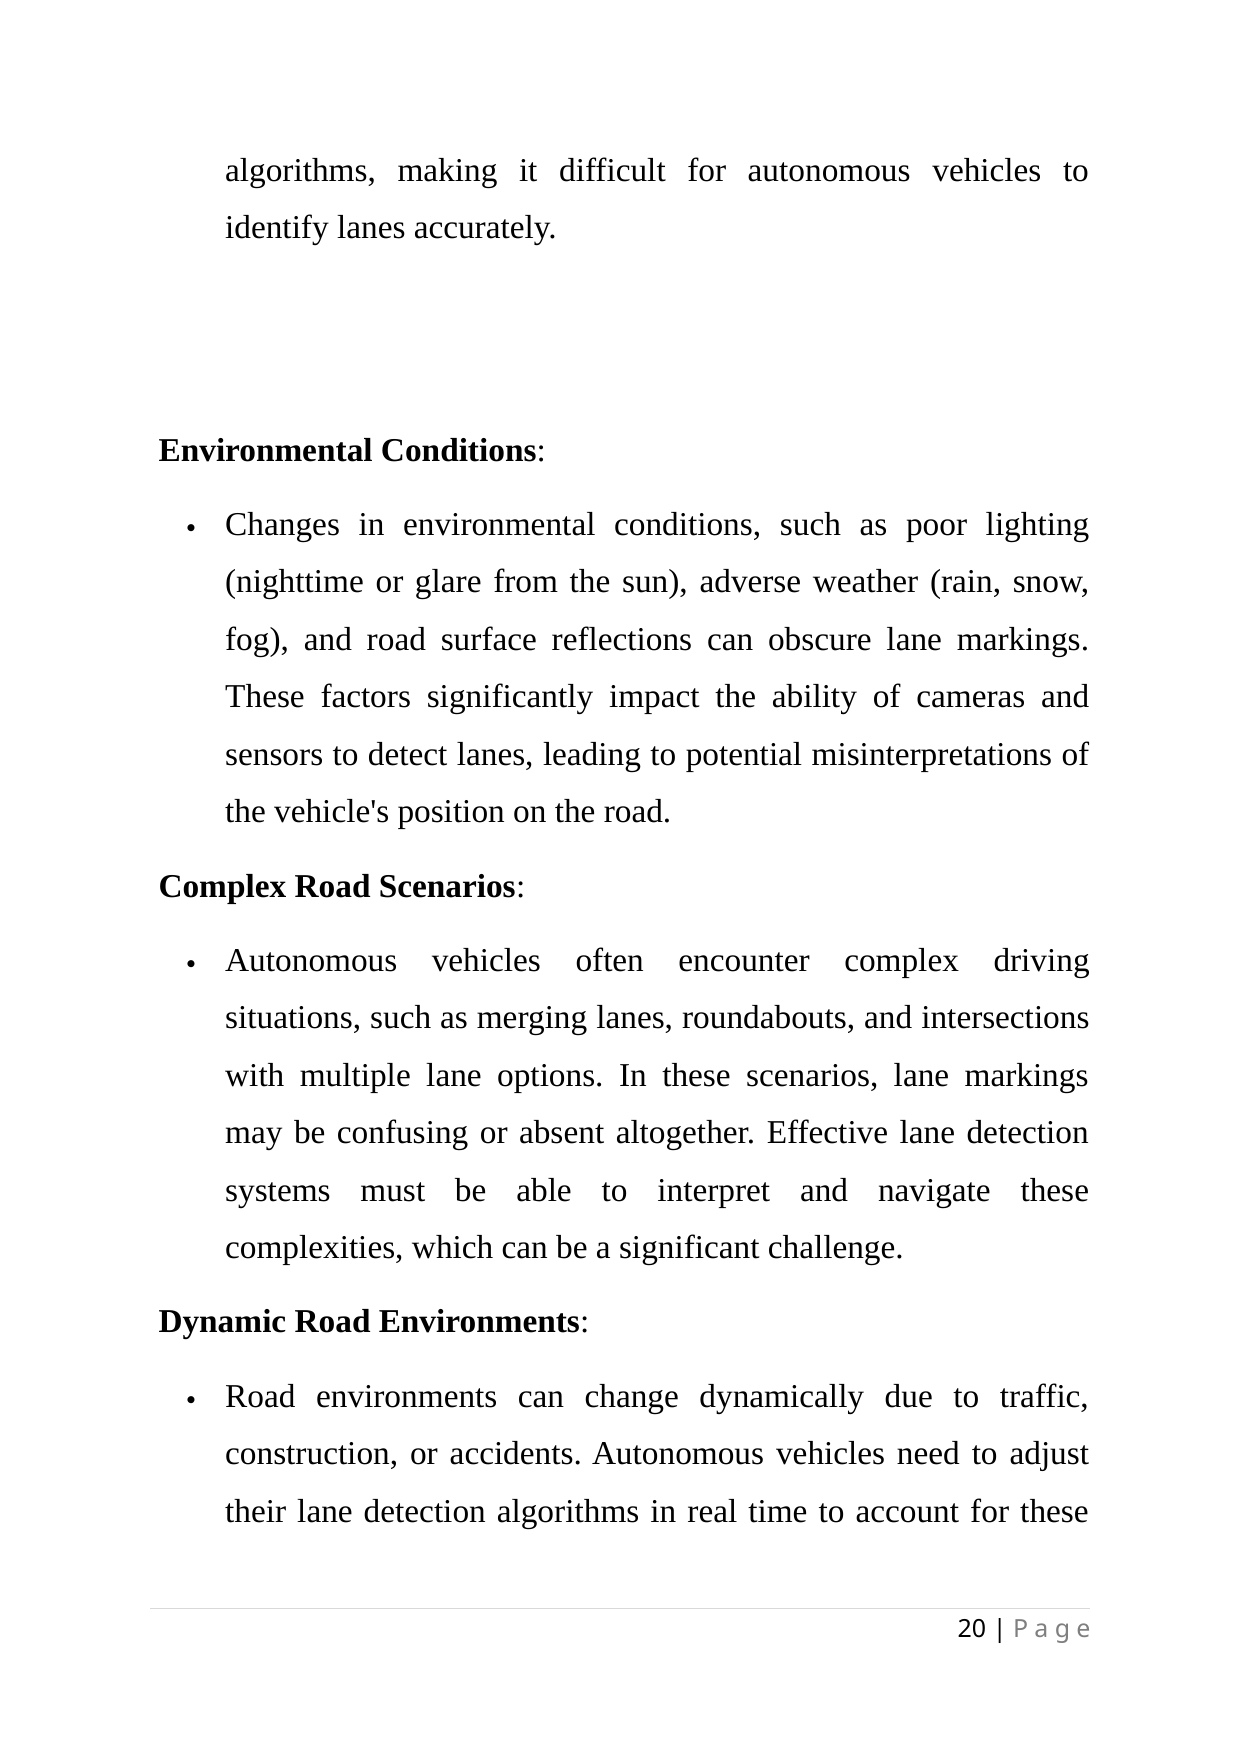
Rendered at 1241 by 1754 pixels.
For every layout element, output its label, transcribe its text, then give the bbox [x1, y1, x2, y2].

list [187, 1376, 1090, 1529]
text Environmental Conditions: [150, 430, 1090, 468]
list Changes in environmental conditions, such as poor lighting (nighttime or glare from the sun), adverse weather (rain, snow, fog), and road surface reflections can obscure lane markings. These factors significantly impact the ability of cameras and sensors to detect lanes, leading to potential misinterpretations of the vehicle's position on the road. [187, 504, 1090, 830]
text Complex Road Scenarios: [150, 866, 1090, 904]
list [187, 150, 1090, 246]
text Dynamic Road Environments: [150, 1302, 1090, 1340]
list Autonomous vehicles often encounter complex driving situations, such as merging lanes, roundabouts, and intersections with multiple lane options. In these scenarios, lane markings may be confusing or absent altogether. Effective lane detection systems must be able to interpret and navigate these complexities, which can be a significant challenge. [187, 940, 1090, 1266]
